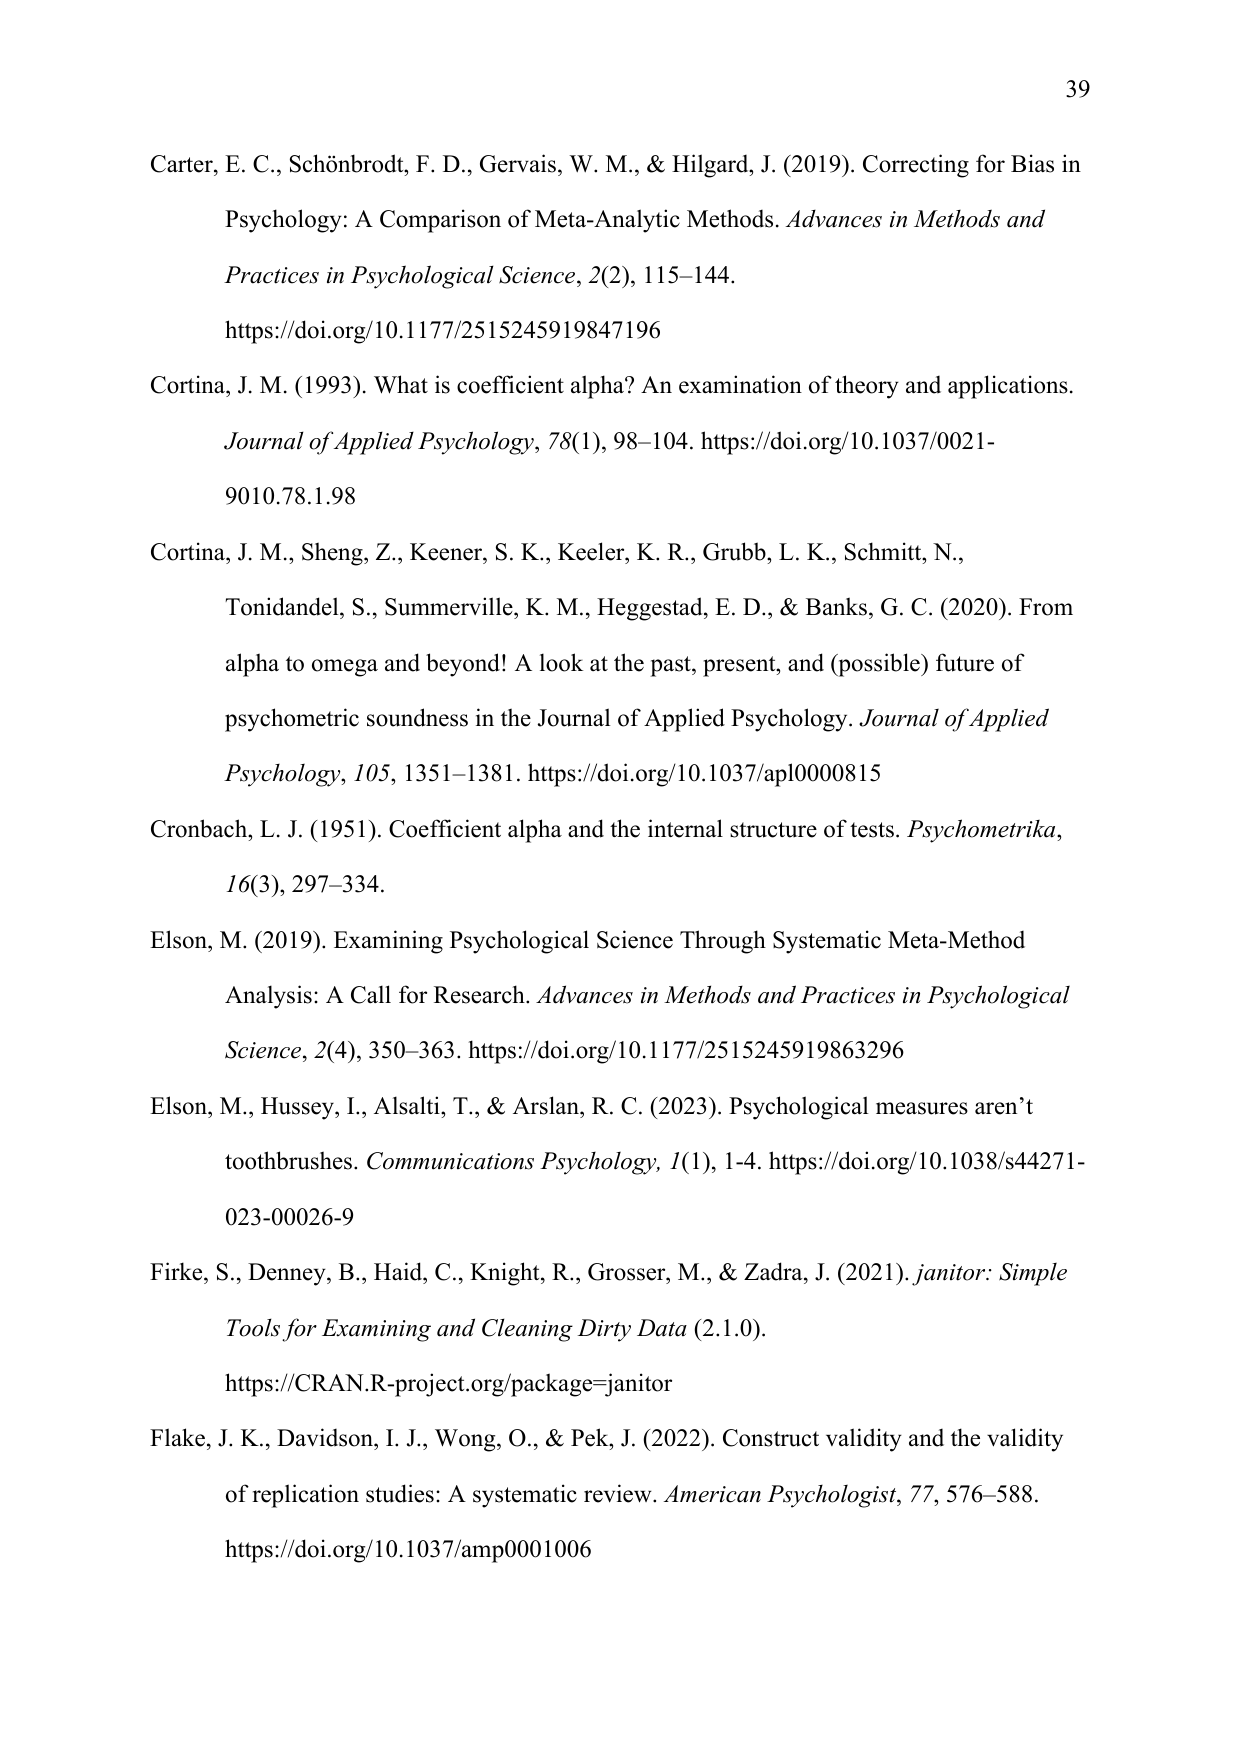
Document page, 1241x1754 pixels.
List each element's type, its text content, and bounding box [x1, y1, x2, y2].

text Cronbach, L. J. (1951). Coefficient alpha and the internal structure of tests. Psychometrika, 16(3), 297–334. [150, 815, 1090, 898]
text Flake, J. K., Davidson, I. J., Wong, O., & Pek, J. (2022). Construct validity and the validity of replication studies: A systematic review. American Psychologist, 77, 576–588. https://doi.org/10.1037/amp0001006 [150, 1424, 1090, 1563]
text Firke, S., Denney, B., Haid, C., Knight, R., Grosser, M., & Zadra, J. (2021). janitor: Simple Tools for Examining and Cleaning Dirty Data (2.1.0). https://CRAN.R-project.org/package=janitor [150, 1258, 1090, 1397]
text Cortina, J. M., Sheng, Z., Keener, S. K., Keeler, K. R., Grubb, L. K., Schmitt, N., Tonidandel, S., Summerville, K. M., Heggestad, E. D., & Banks, G. C. (2020). From alpha to omega and beyond! A look at the past, present, and (possible) future of psychometric soundness in the Journal of Applied Psychology. Journal of Applied Psychology, 105, 1351–1381. https://doi.org/10.1037/apl0000815 [150, 538, 1090, 787]
text Elson, M., Hussey, I., Alsalti, T., & Arslan, R. C. (2023). Psychological measures aren’t toothbrushes. Communications Psychology, 1(1), 1-4. https://doi.org/10.1038/s44271-023-00026-9 [150, 1092, 1090, 1231]
text Cortina, J. M. (1993). What is coefficient alpha? An examination of theory and applications. Journal of Applied Psychology, 78(1), 98–104. https://doi.org/10.1037/0021-9010.78.1.98 [150, 372, 1090, 510]
text Elson, M. (2019). Examining Psychological Science Through Systematic Meta-Method Analysis: A Call for Research. Advances in Methods and Practices in Psychological Science, 2(4), 350–363. https://doi.org/10.1177/2515245919863296 [150, 926, 1090, 1064]
text Carter, E. C., Schönbrodt, F. D., Gervais, W. M., & Hilgard, J. (2019). Correcting for Bias in Psychology: A Comparison of Meta-Analytic Methods. Advances in Methods and Practices in Psychological Science, 2(2), 115–144. https://doi.org/10.1177/2515245919847196 [150, 150, 1090, 344]
